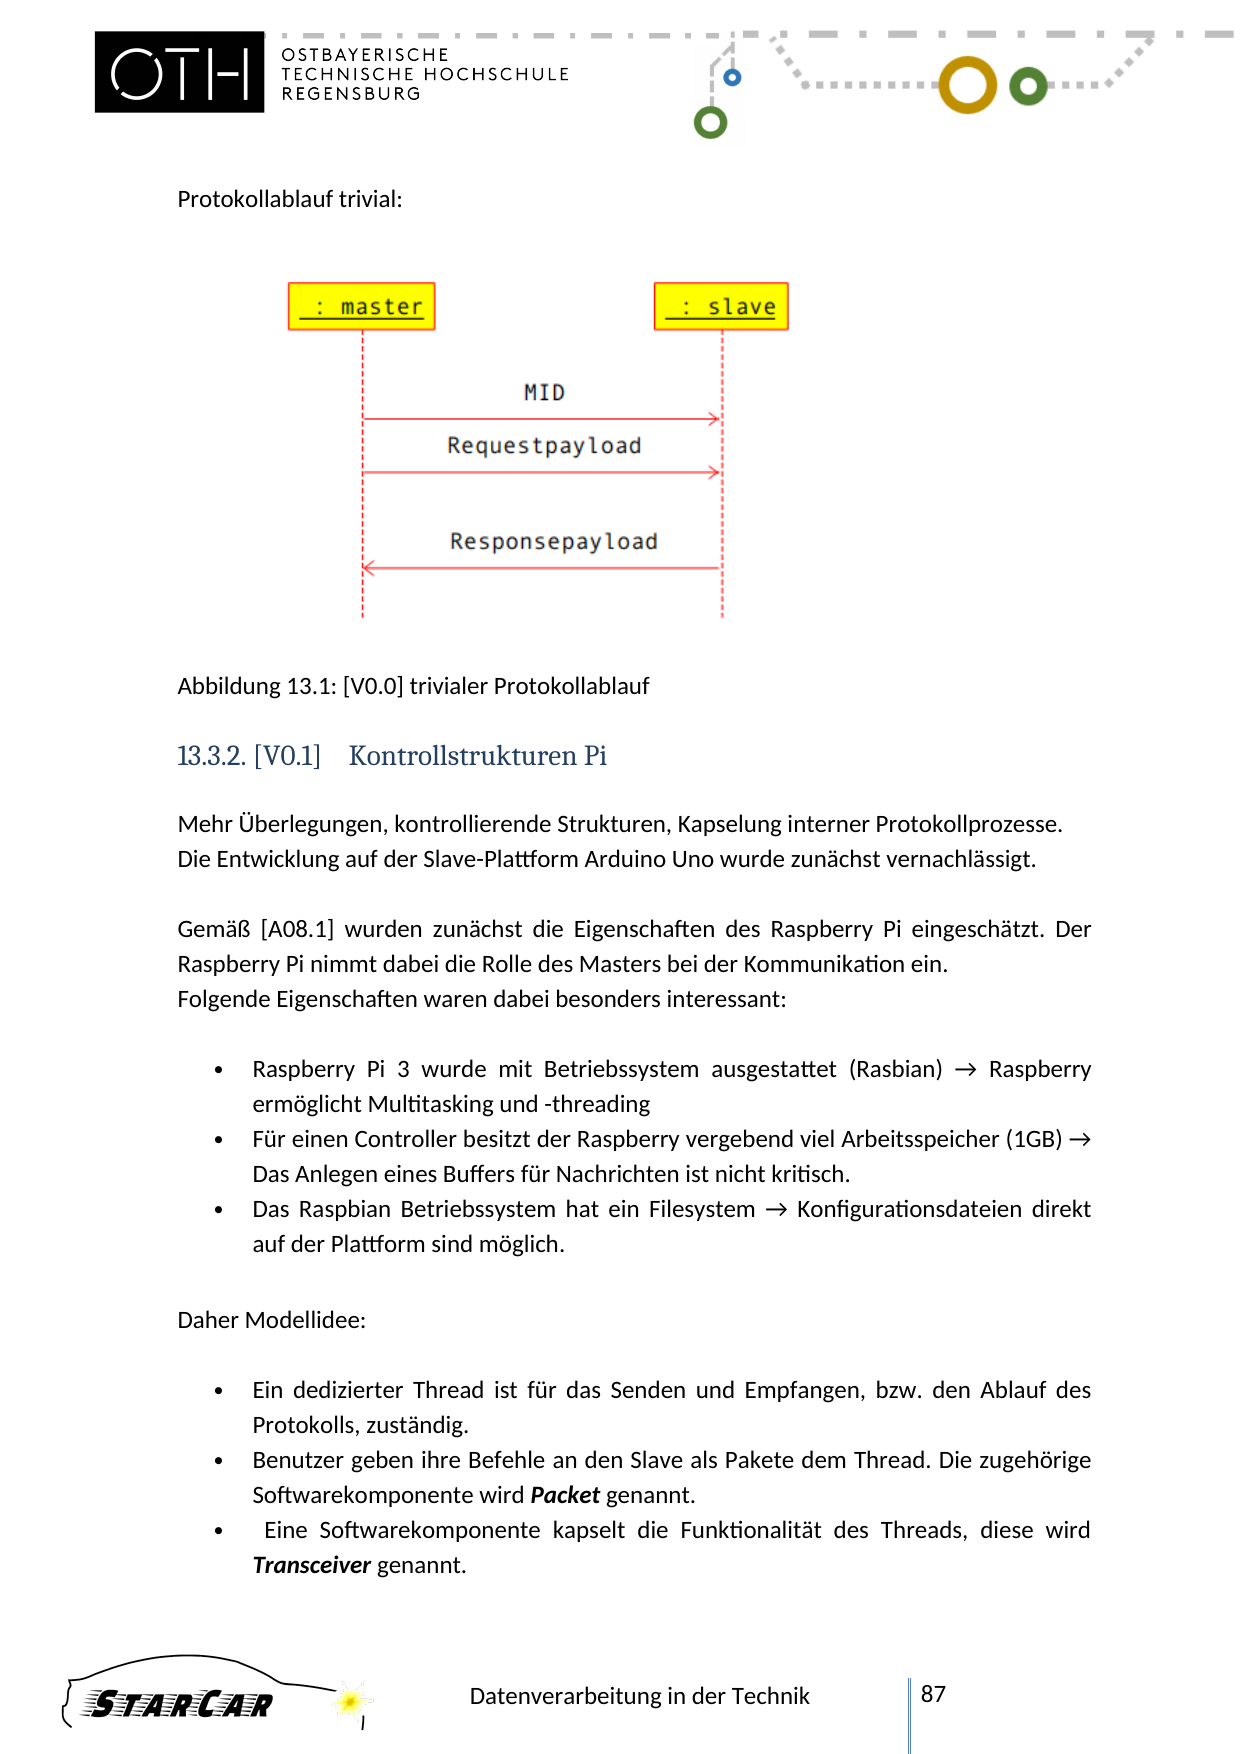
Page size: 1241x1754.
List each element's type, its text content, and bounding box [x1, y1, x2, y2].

text Die Entwicklung auf der Slave-Plattform Arduino Uno wurde zunächst vernachlässigt. [177, 843, 1092, 874]
text Daher Modellidee: [177, 1304, 1092, 1334]
text Mehr Überlegungen, kontrollierende Strukturen, Kapselung interner Protokollprozesse. [177, 808, 1092, 839]
list Raspberry Pi 3 wurde mit Betriebssystem ausgestattet (Rasbian) → Raspberry ermöglicht Multitasking und -threading [215, 1053, 1092, 1119]
list Benutzer geben ihre Befehle an den Slave als Pakete dem Thread. Die zugehörige Softwarekomponente wird Packet genannt. [215, 1444, 1092, 1509]
text Gemäß [A08.1] wurden zunächst die Eigenschaften des Raspberry Pi eingeschätzt. Der Raspberry Pi nimmt dabei die Rolle des Masters bei der Kommunikation ein. [177, 913, 1092, 979]
picture [177, 217, 917, 670]
text Abbildung 13.1: [V0.0] trivialer Protokollablauf [177, 670, 1092, 700]
picture [94, 15, 1237, 145]
list Das Raspbian Betriebssystem hat ein Filesystem → Konfigurationsdateien direkt auf der Plattform sind möglich. [215, 1193, 1092, 1259]
picture [54, 1651, 380, 1730]
subtitle 13.3.2. [V0.1] Kontrollstrukturen Pi [177, 739, 1092, 773]
list Ein dedizierter Thread ist für das Senden und Empfangen, bzw. den Ablauf des Protokolls, zuständig. [215, 1374, 1092, 1439]
text Protokollablauf trivial: [177, 183, 1092, 213]
list Für einen Controller besitzt der Raspberry vergebend viel Arbeitsspeicher (1GB) → Das Anlegen eines Buffers für Nachrichten ist nicht kritisch. [215, 1123, 1092, 1189]
text Folgende Eigenschaften waren dabei besonders interessant: [177, 983, 1092, 1014]
list Eine Softwarekomponente kapselt die Funktionalität des Threads, diese wird Transceiver genannt. [215, 1514, 1092, 1579]
